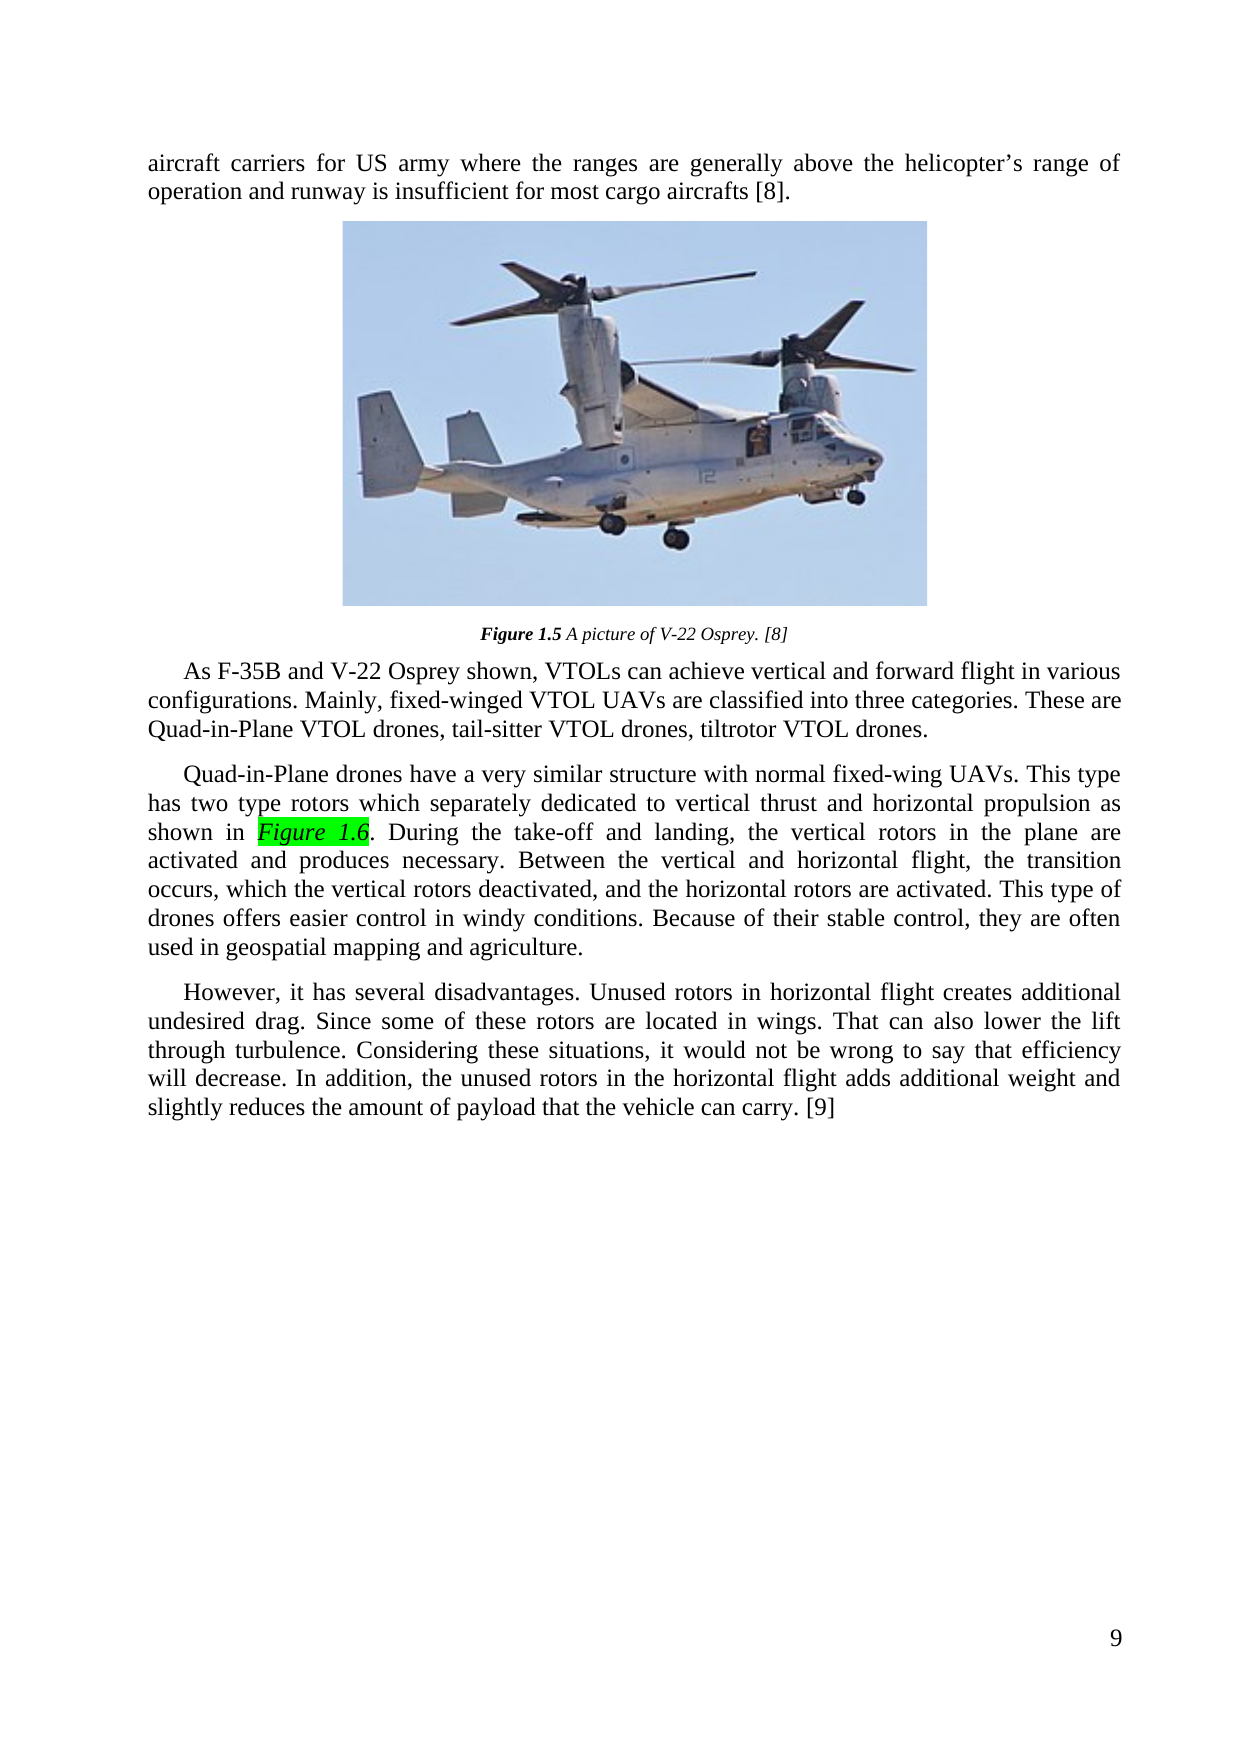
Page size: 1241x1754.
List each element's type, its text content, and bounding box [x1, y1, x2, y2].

text Quad-in-Plane drones have a very similar structure with normal fixed-wing UAVs. This type has two type rotors which separately dedicated to vertical thrust and horizontal propulsion as shown in Figure 1.5. During the take-off and landing, the vertical rotors in the plane are activated and produces necessary. Between the vertical and horizontal flight, the transition occurs, which the vertical rotors deactivated, and the horizontal rotors are activated. This type of drones offers easier control in windy conditions. Because of their stable control, they are often used in geospatial mapping and agriculture. [148, 759, 1122, 961]
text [148, 148, 1122, 205]
text As F-35B and V-22 Osprey shown, VTOLs can achieve vertical and forward flight in various configurations. Mainly, fixed-winged VTOL UAVs are classified into three categories. These are Quad-in-Plane VTOL drones, tail-sitter VTOL drones, tiltrotor VTOL drones. [148, 656, 1122, 743]
picture [342, 221, 928, 606]
text Figure 1.5 A picture of V-22 Osprey. [148, 622, 1122, 644]
text However, it has several disadvantages. Unused rotors in horizontal flight creates additional undesired drag. Since some of these rotors are located in wings. That can also lower the lift through turbulence. Considering these situations, it would not be wrong to say that efficiency will decrease. In addition, the unused rotors in the horizontal flight adds additional weight and slightly reduces the amount of payload that the vehicle can carry. [148, 977, 1122, 1121]
